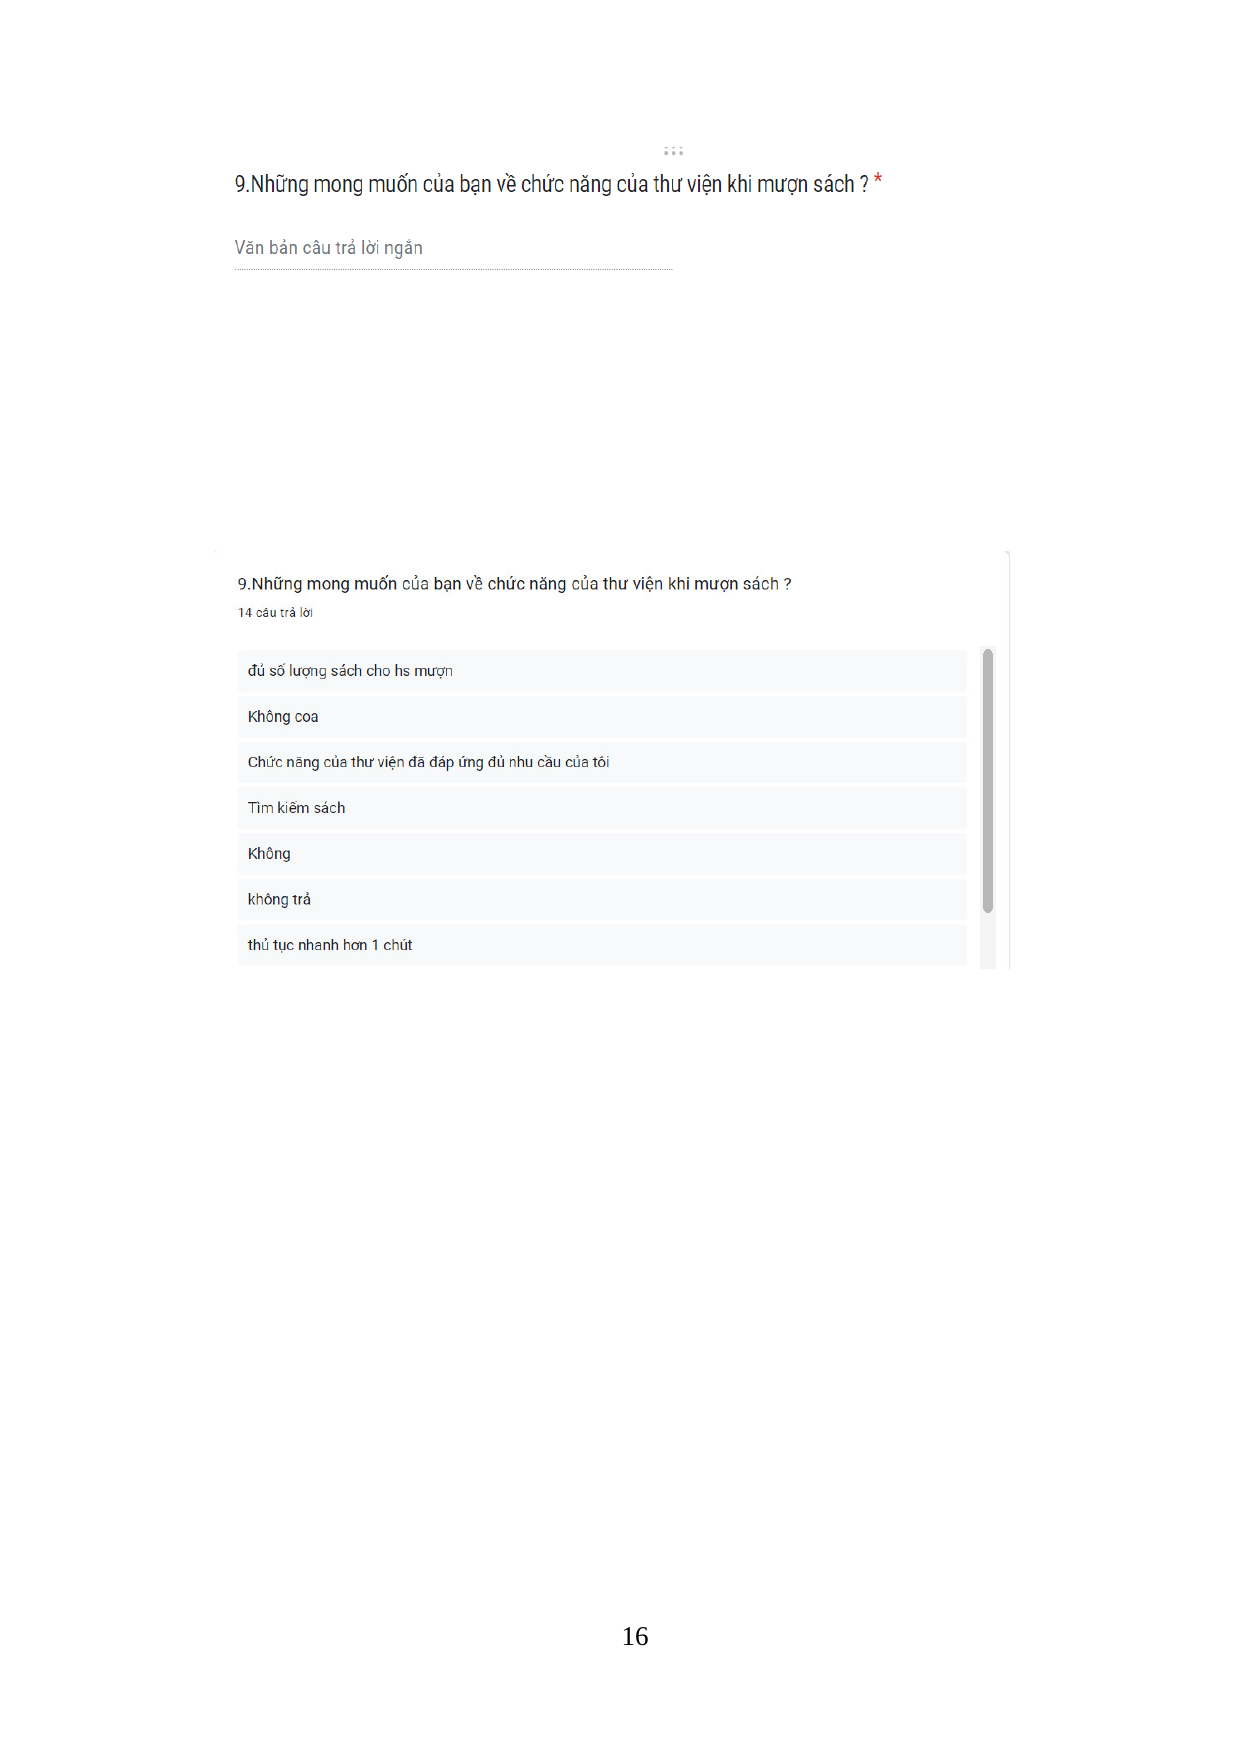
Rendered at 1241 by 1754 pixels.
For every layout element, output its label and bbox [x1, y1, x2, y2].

picture [214, 551, 1010, 969]
picture [214, 147, 1014, 311]
